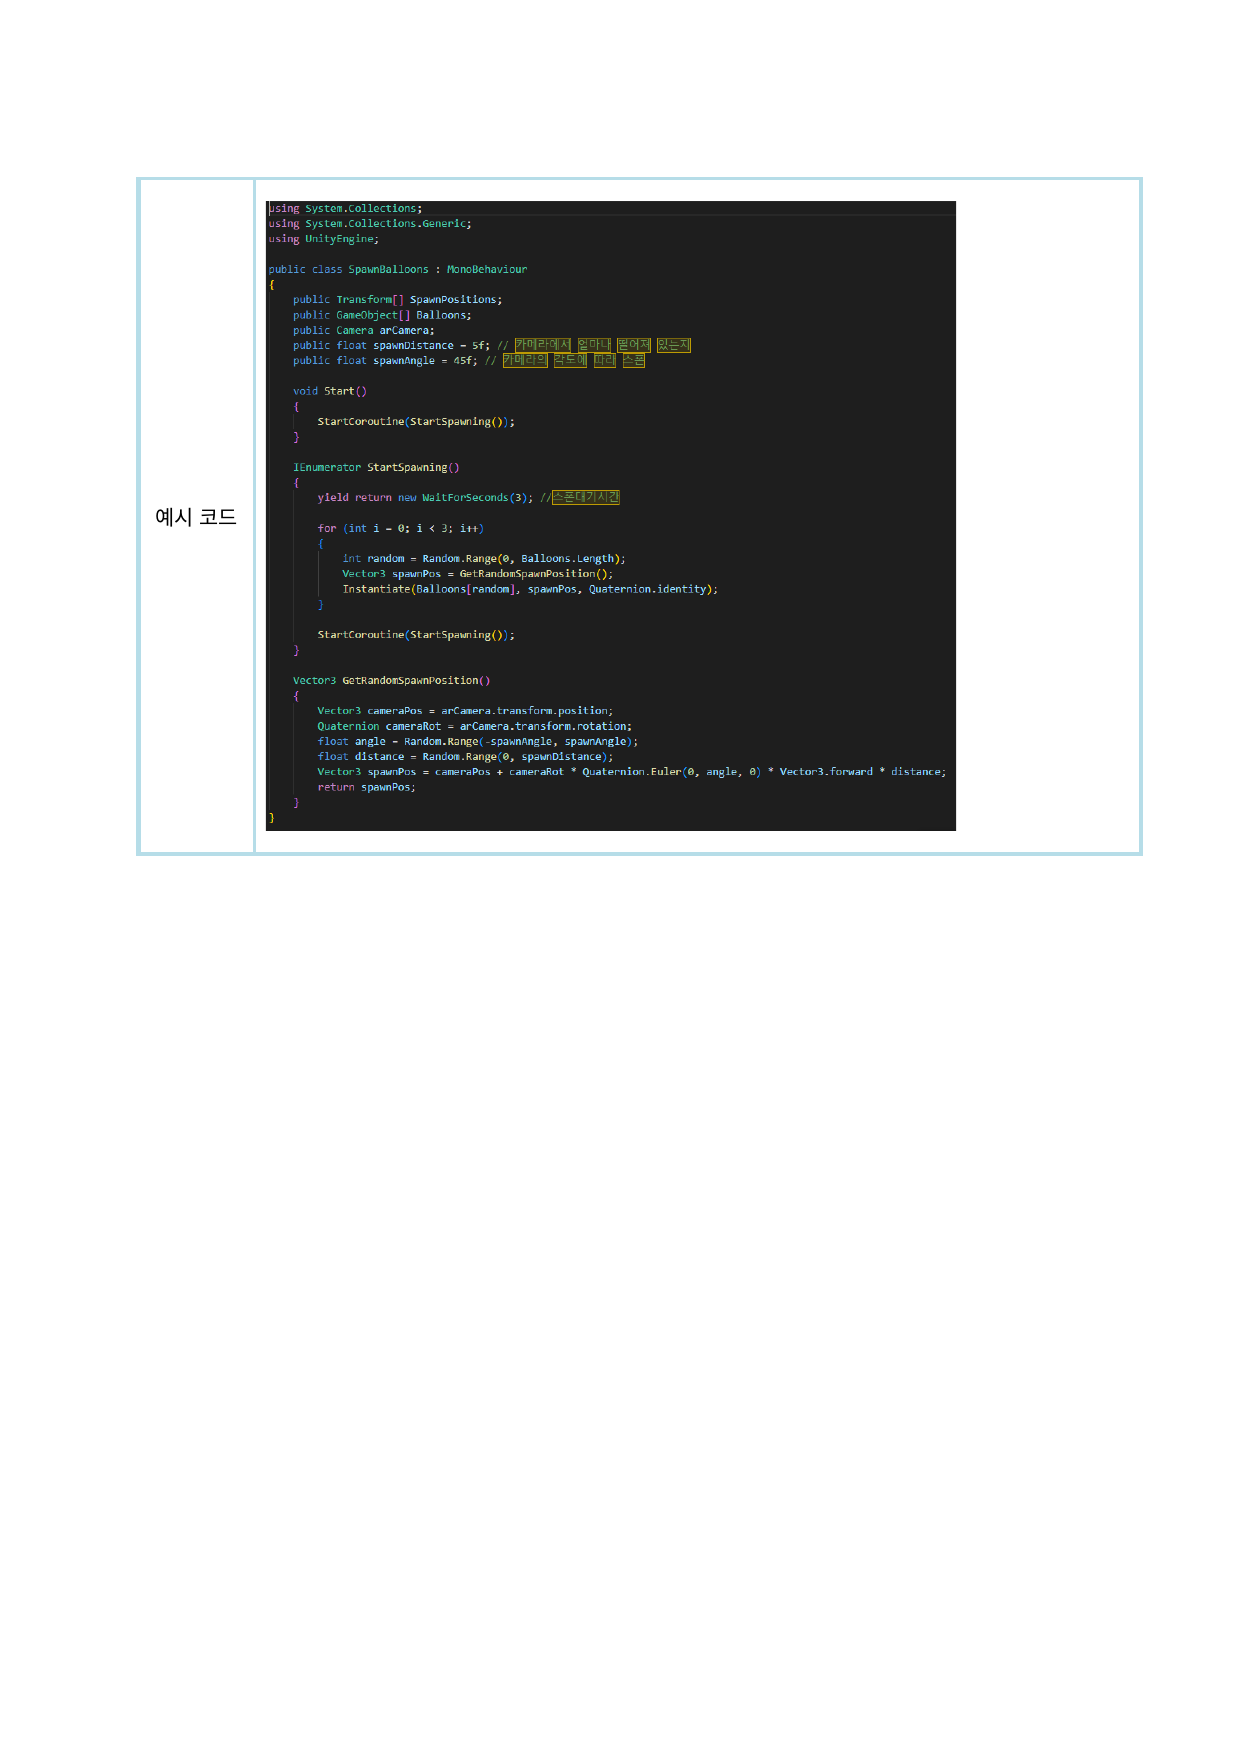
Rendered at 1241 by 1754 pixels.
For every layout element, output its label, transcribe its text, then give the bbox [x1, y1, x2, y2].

picture [265, 201, 957, 831]
table_cell [256, 180, 1139, 852]
table_cell 예시 코드 [141, 180, 253, 852]
